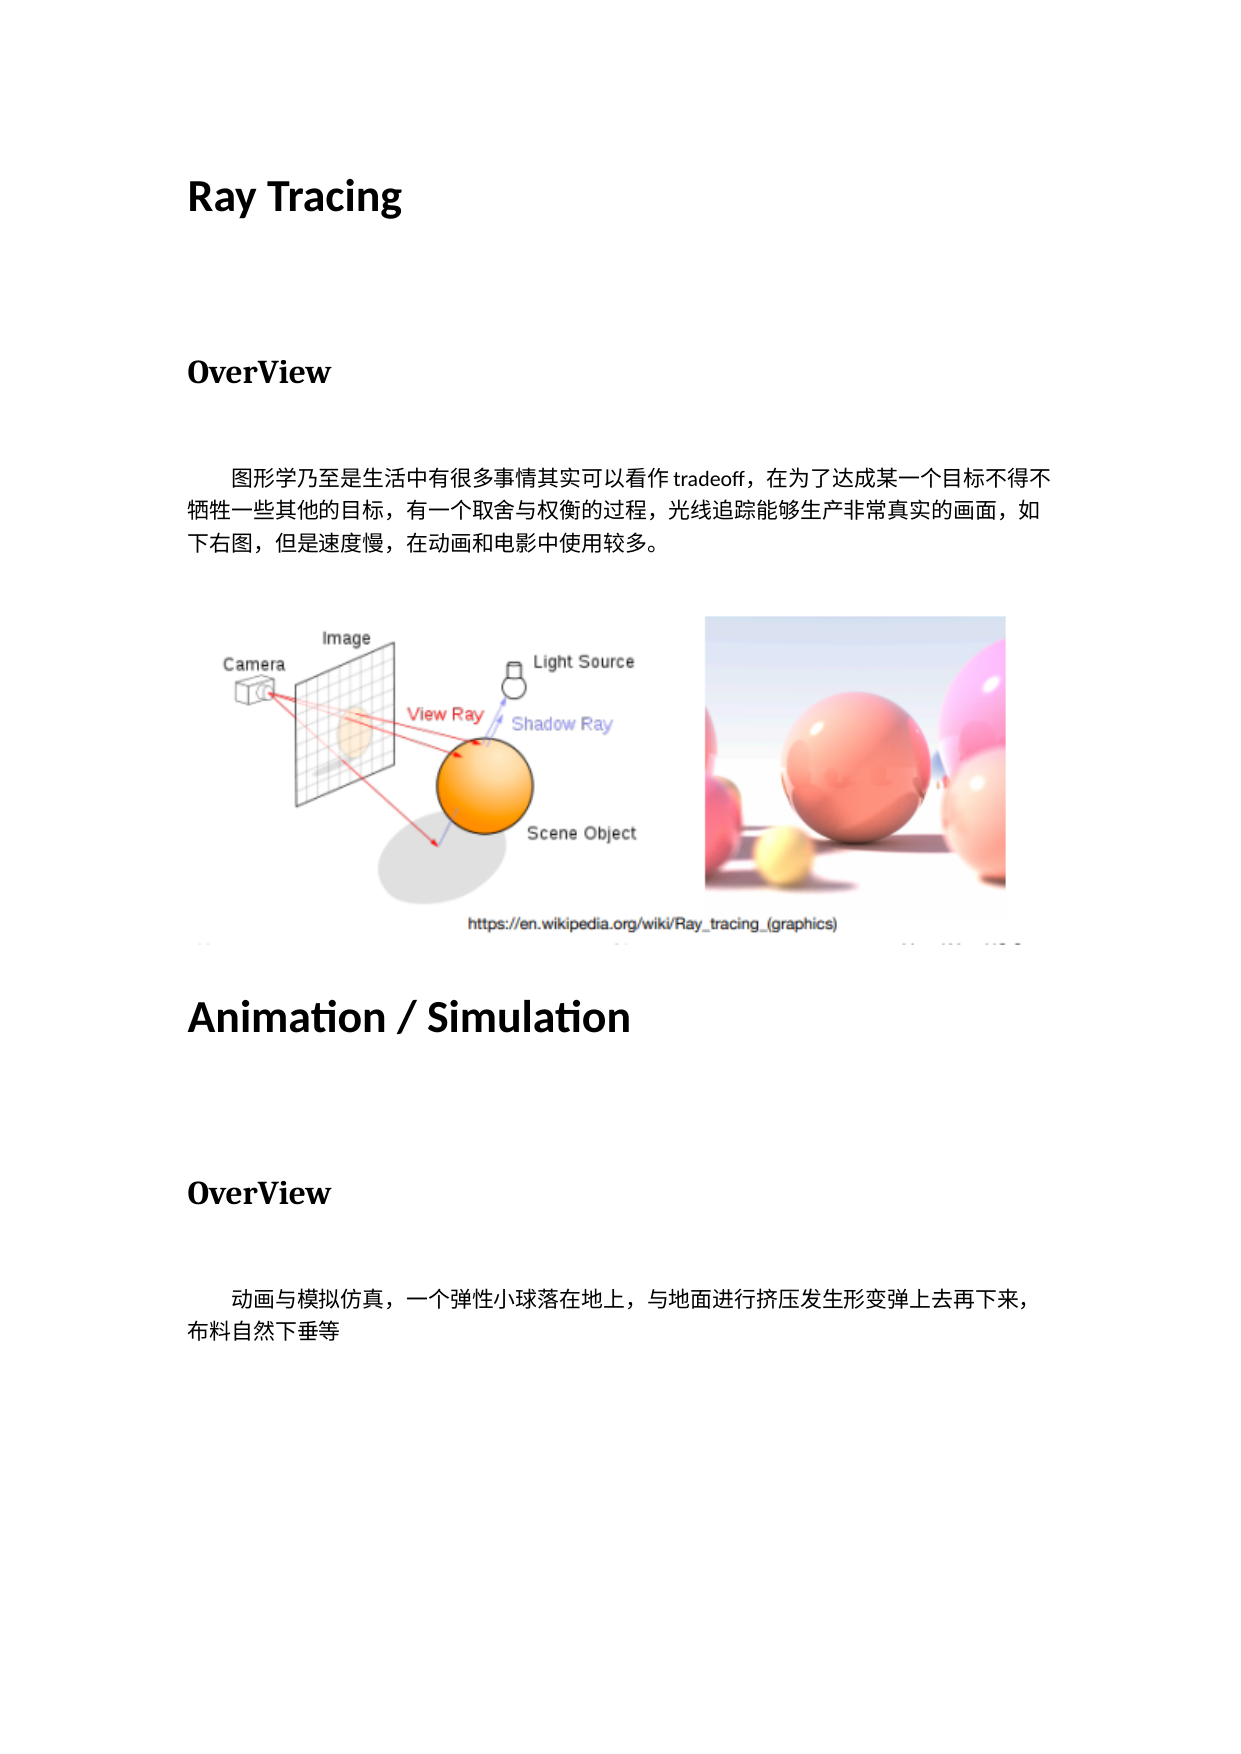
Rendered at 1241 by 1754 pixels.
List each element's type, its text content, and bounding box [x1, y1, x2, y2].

text 动画与模拟仿真，一个弹性小球落在地上，与地面进行挤压发生形变弹上去再下来，布料自然下垂等 [187, 1281, 1053, 1346]
subtitle OverView [187, 1161, 1053, 1226]
subtitle Animation / Simulation [187, 983, 1053, 1048]
picture [198, 590, 1042, 945]
subtitle OverView [187, 340, 1053, 405]
subtitle Ray Tracing [187, 162, 1053, 227]
text 图形学乃至是生活中有很多事情其实可以看作tradeoff，在为了达成某一个目标不得不牺牲一些其他的目标，有一个取舍与权衡的过程，光线追踪能够生产非常真实的画面，如下右图，但是速度慢，在动画和电影中使用较多。 [187, 460, 1053, 558]
